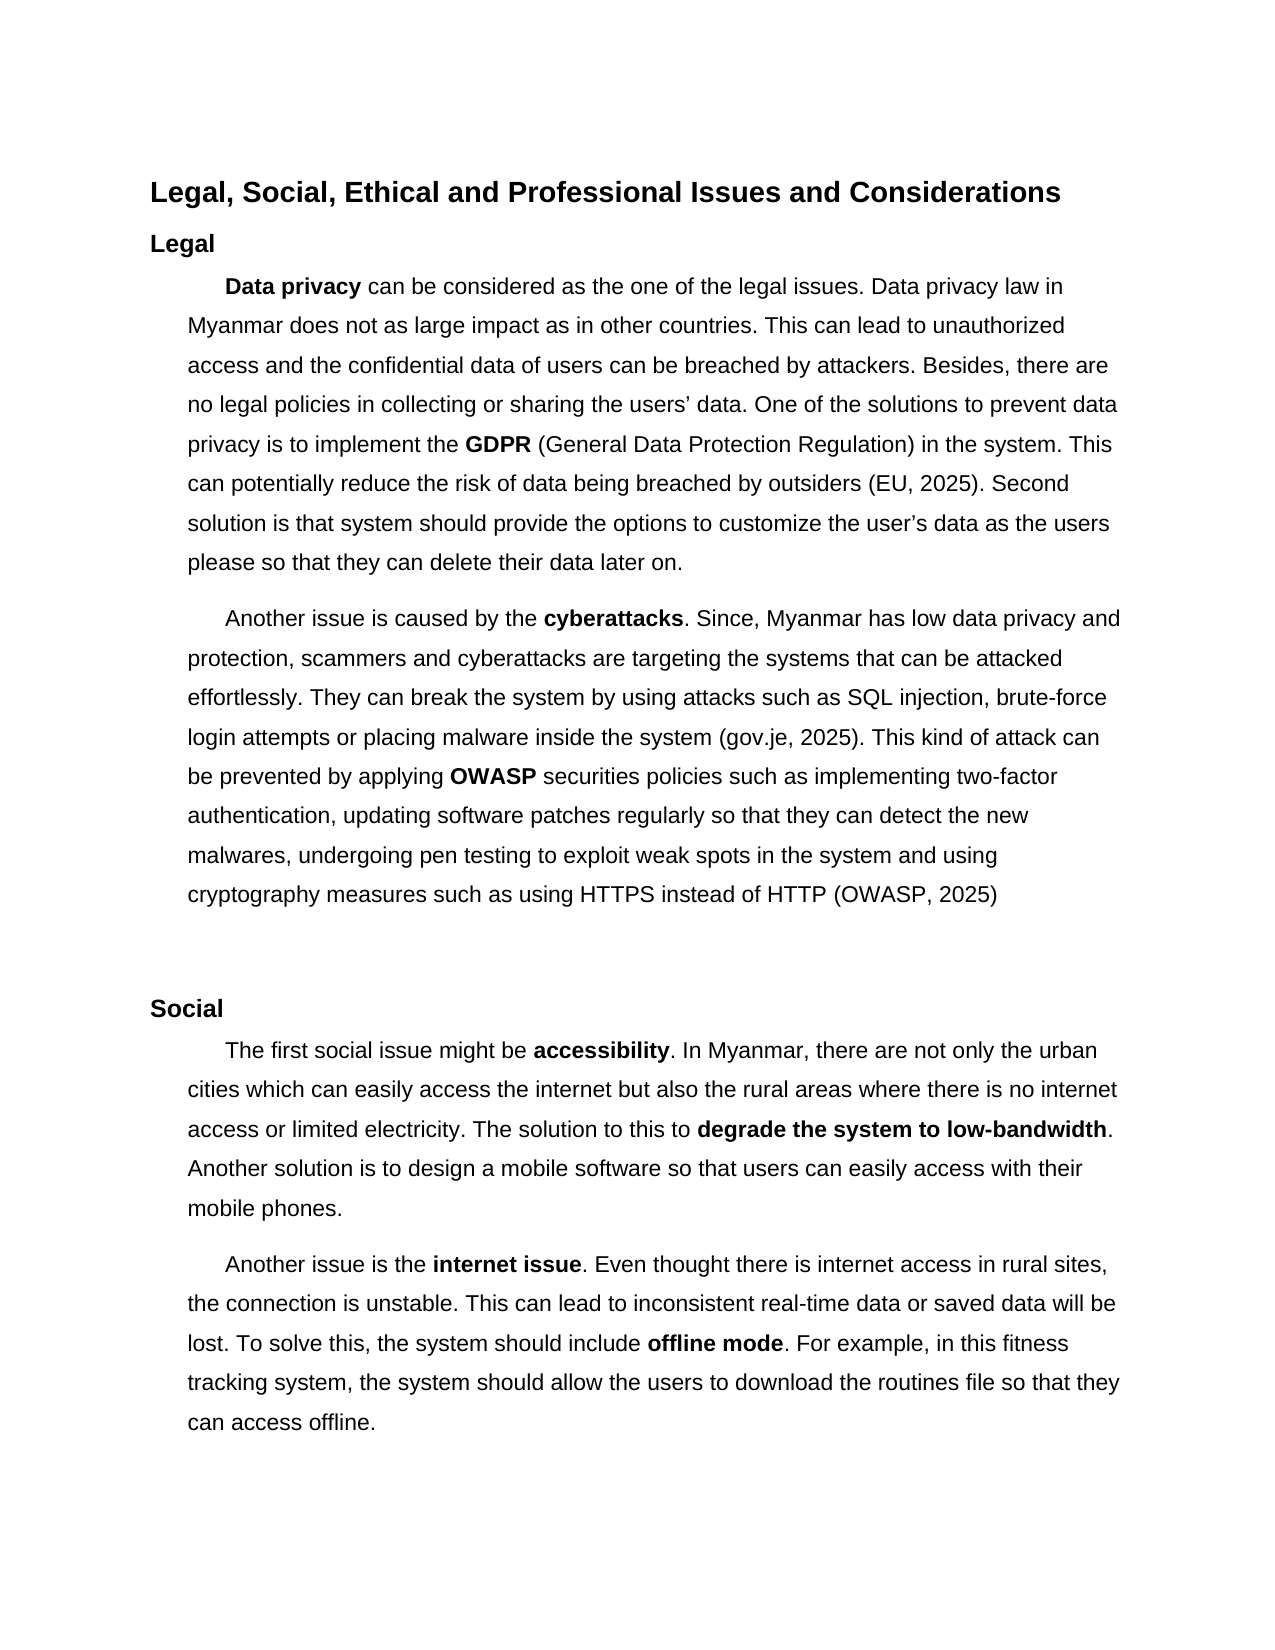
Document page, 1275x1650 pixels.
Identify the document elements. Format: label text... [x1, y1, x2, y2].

subtitle Social [150, 994, 1125, 1022]
subtitle Legal, Social, Ethical and Professional Issues and Considerations [150, 175, 1125, 208]
text The first social issue might be accessibility. In Myanmar, there are not only the urban cities which can easily access the internet but also the rural areas where there is no internet access or limited electricity. The solution to this to degrade the system to low-bandwidth. Another solution is to design a mobile software so that users can easily access with their mobile phones. [187, 1037, 1125, 1221]
text Another issue is caused by the cyberattacks. Since, Myanmar has low data privacy and protection, scammers and cyberattacks are targeting the systems that can be attacked effortlessly. They can break the system by using attacks such as SQL injection, brute-force login attempts or placing malware inside the system . This kind of attack can be prevented by applying OWASP securities policies such as implementing two-factor authentication, updating software patches regularly so that they can detect the new malwares, undergoing pen testing to exploit weak spots in the system and using cryptography measures such as using HTTPS instead of HTTP [187, 605, 1125, 908]
text Data privacy can be considered as the one of the legal issues. Data privacy law in Myanmar does not as large impact as in other countries. This can lead to unauthorized access and the confidential data of users can be breached by attackers. Besides, there are no legal policies in collecting or sharing the users’ data. One of the solutions to prevent data privacy is to implement the GDPR (General Data Protection Regulation) in the system. This can potentially reduce the risk of data being breached by outsiders . Second solution is that system should provide the options to customize the user’s data as the users please so that they can delete their data later on. [187, 273, 1125, 575]
subtitle Legal [150, 229, 1125, 258]
text Another issue is the internet issue. Even thought there is internet access in rural sites, the connection is unstable. This can lead to inconsistent real-time data or saved data will be lost. To solve this, the system should include offline mode. For example, in this fitness tracking system, the system should allow the users to download the routines file so that they can access offline. [187, 1251, 1125, 1435]
